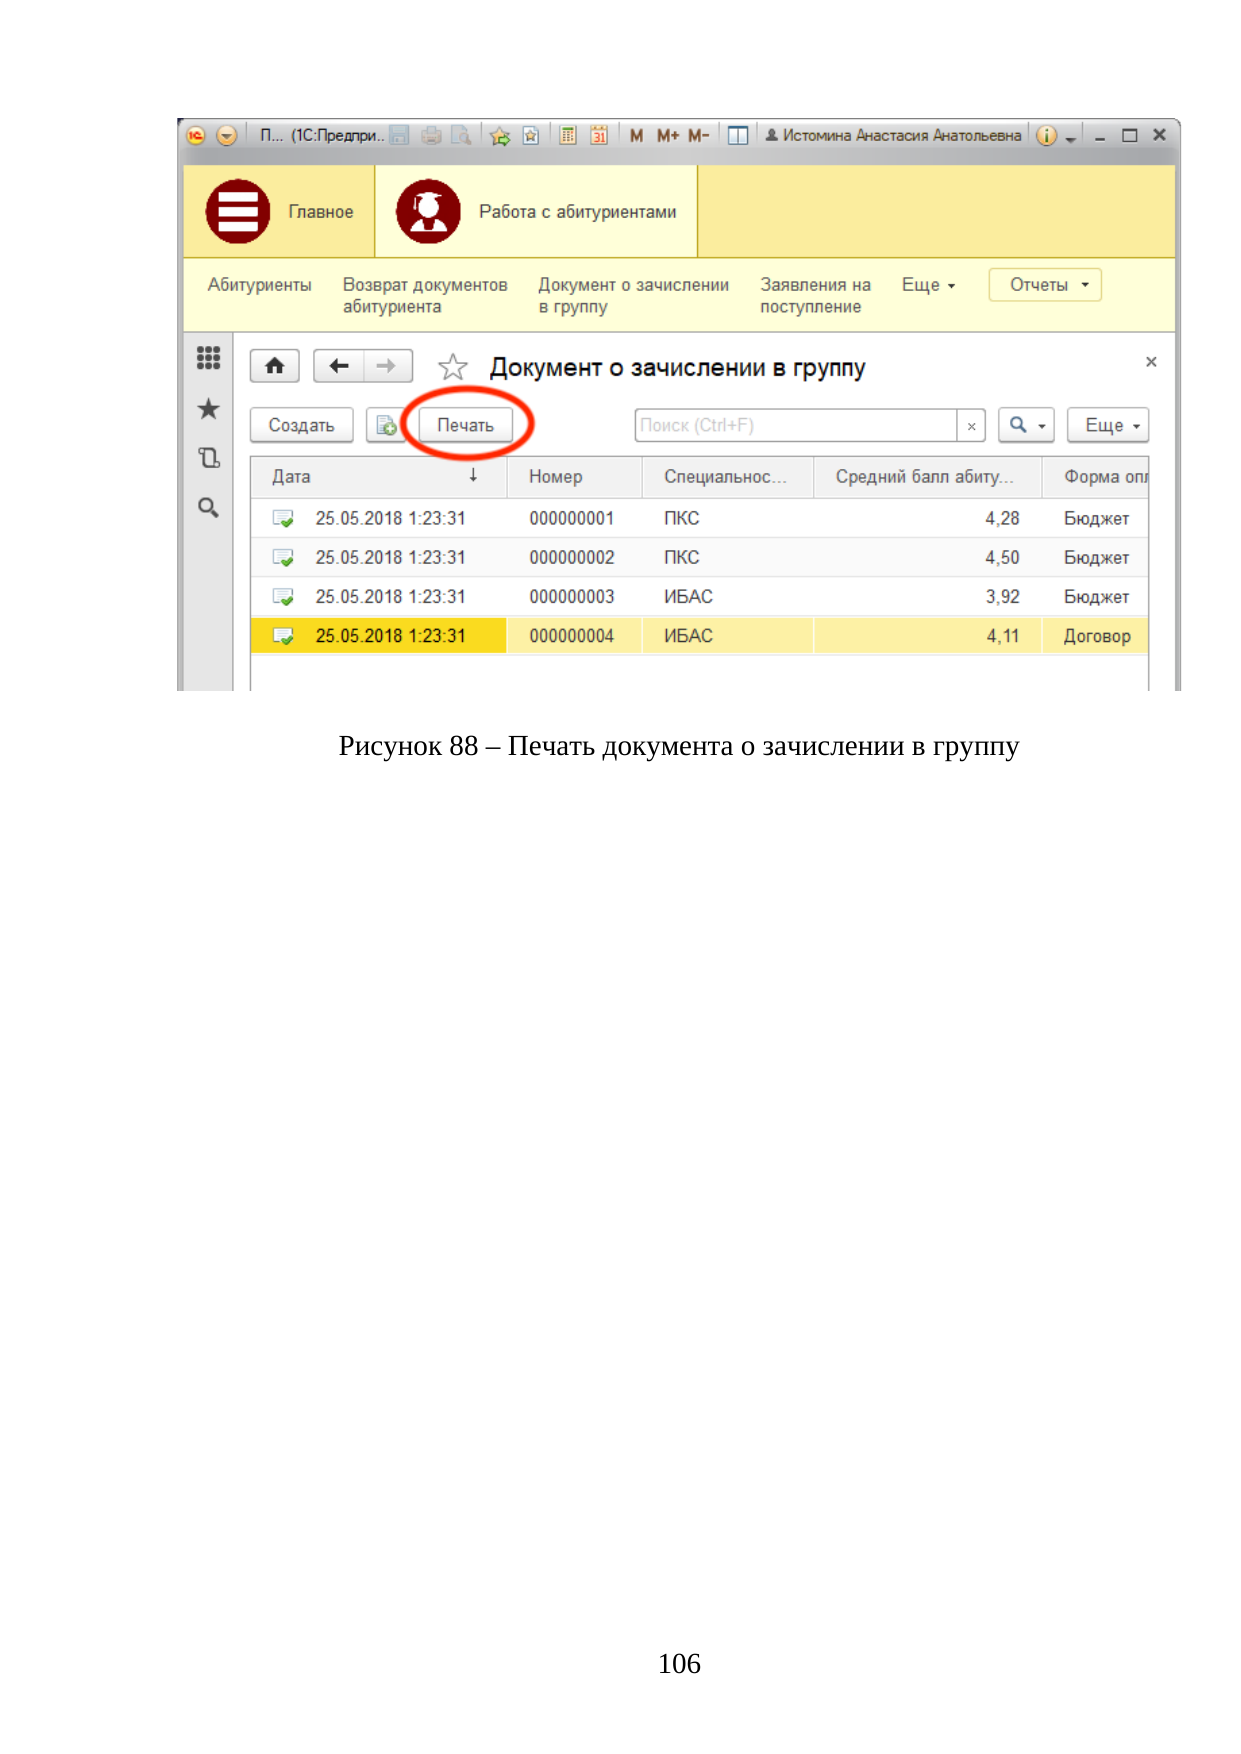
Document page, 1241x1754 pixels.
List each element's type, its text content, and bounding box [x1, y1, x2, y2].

picture [177, 118, 1182, 691]
text Рисунок 88 – Печать документа о зачислении в группу [177, 728, 1181, 761]
